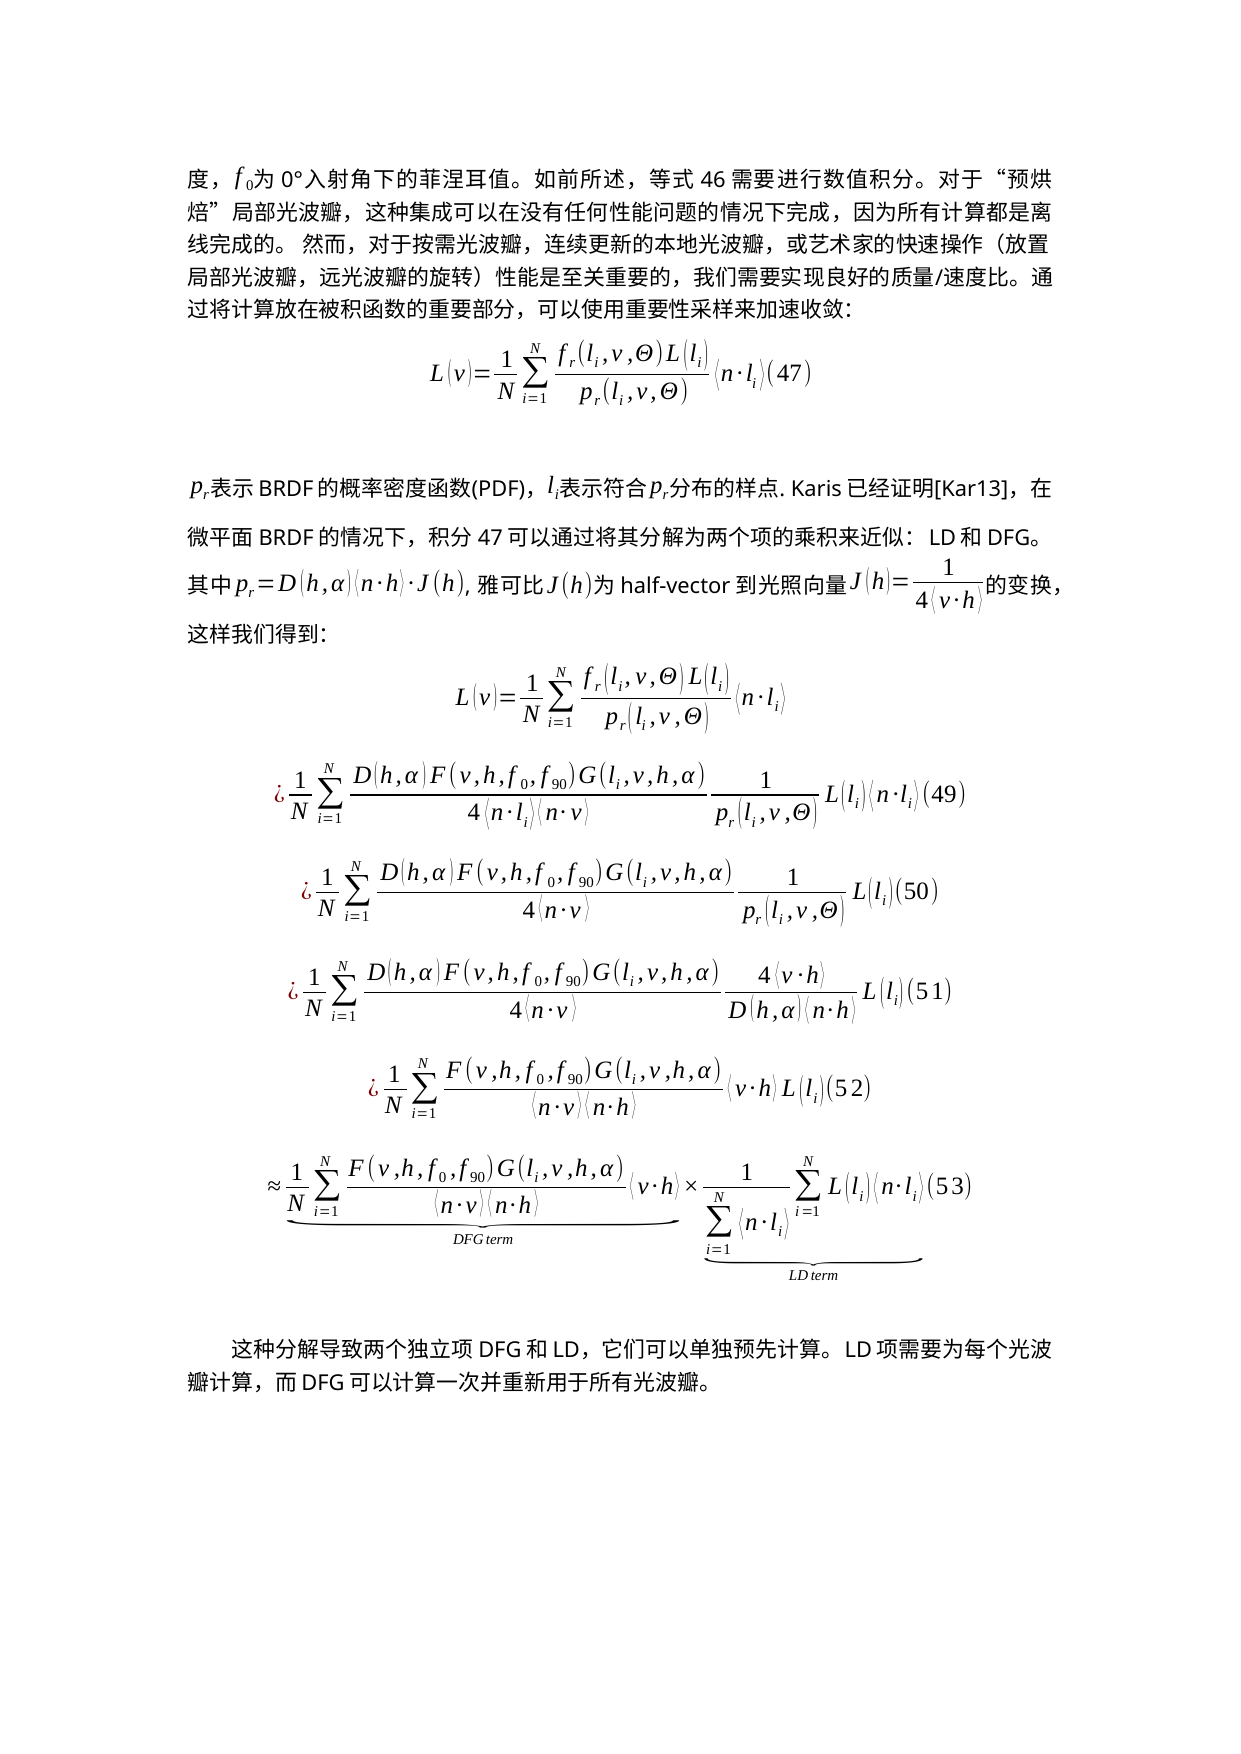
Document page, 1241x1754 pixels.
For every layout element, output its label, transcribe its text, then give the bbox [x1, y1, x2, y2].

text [187, 162, 1053, 324]
text 这种分解导致两个独立项DFG和LD，它们可以单独预先计算。LD项需要为每个光波瓣计算，而DFG可以计算一次并重新用于所有光波瓣。 [187, 1332, 1053, 1397]
text 表示BRDF的概率密度函数(PDF)，表示符合分布的样点. Karis已经证明[Kar13]，在微平面BRDF的情况下，积分47可以通过将其分解为两个项的乘积来近似：LD和DFG。其中, 雅可比为half-vector到光照向量的变换，这样我们得到： [187, 454, 1053, 649]
